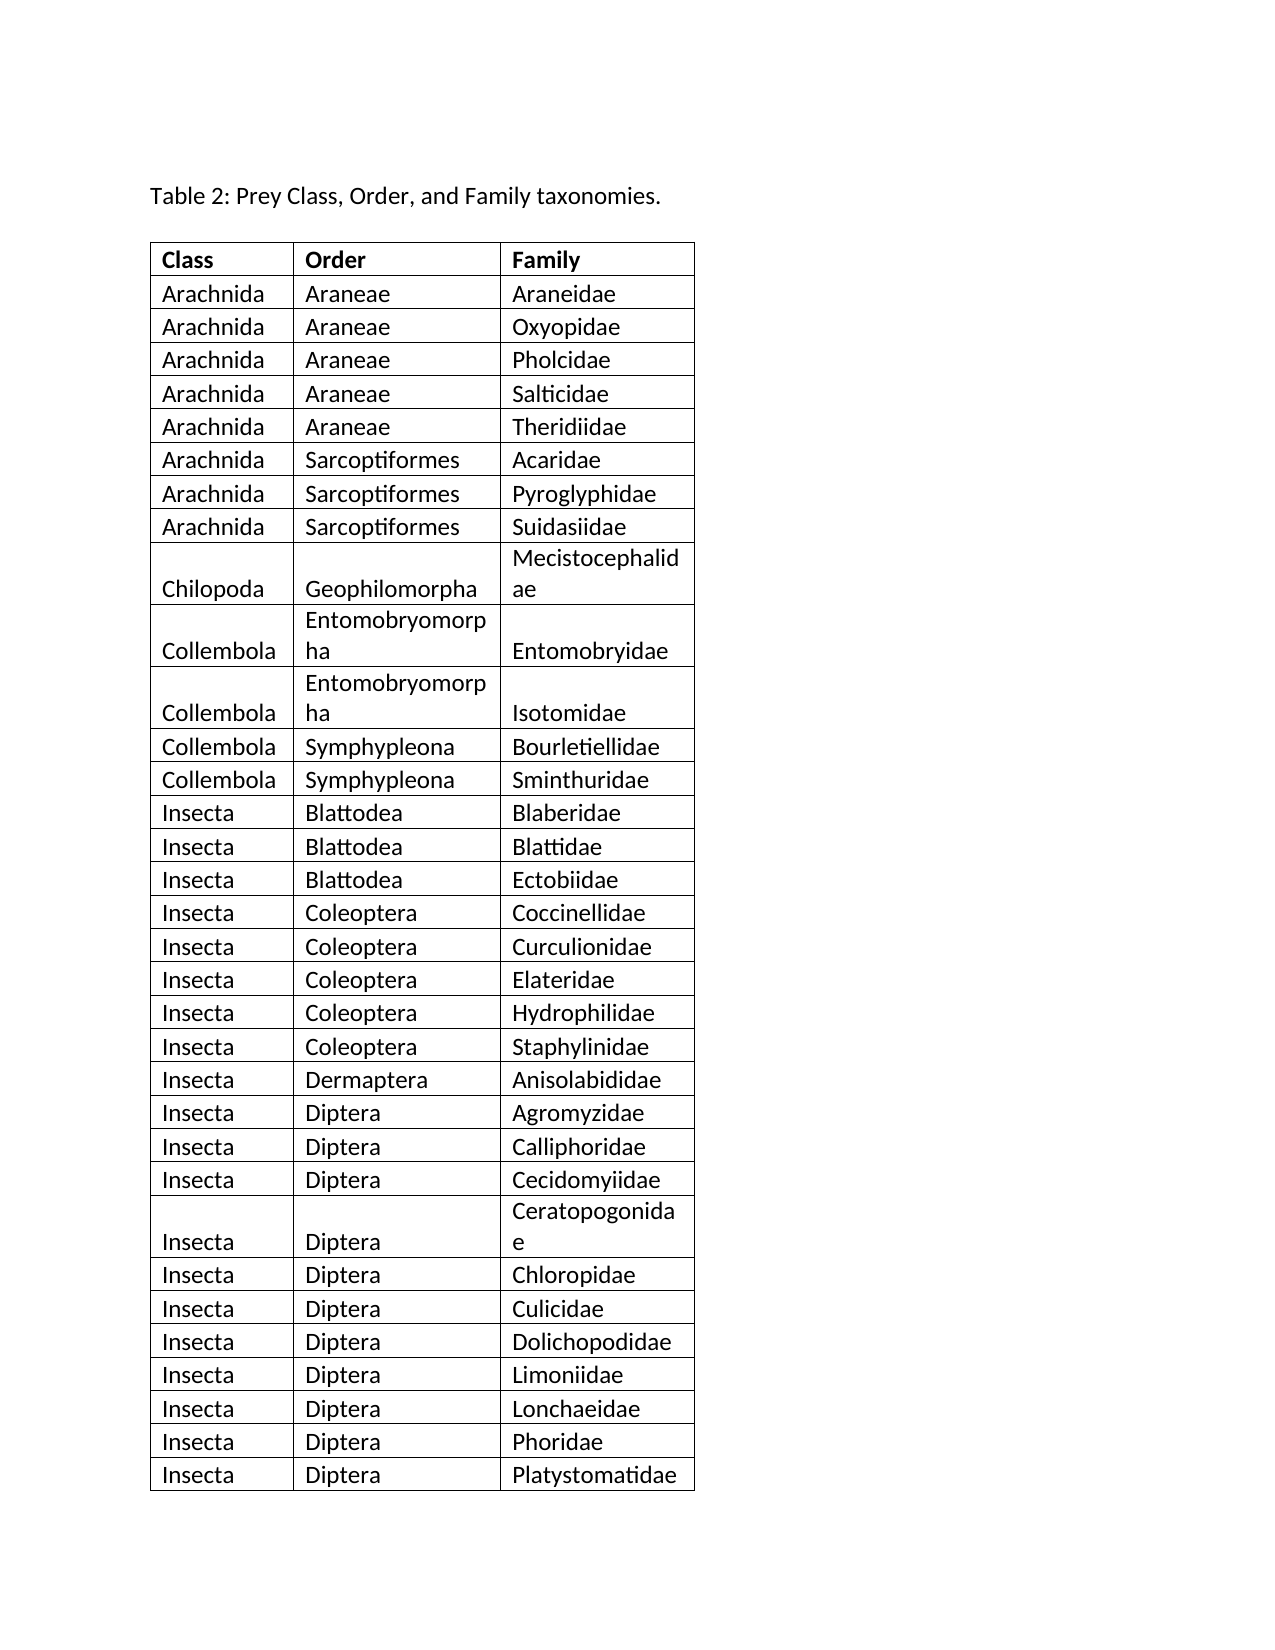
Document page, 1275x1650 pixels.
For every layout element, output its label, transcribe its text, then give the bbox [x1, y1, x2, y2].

table_cell Collembola [151, 605, 293, 666]
table_cell Theridiidae [501, 409, 694, 442]
table_cell Chloropidae [501, 1258, 694, 1290]
table_cell Insecta [151, 862, 293, 894]
table_header Order [294, 243, 500, 275]
table_cell Sminthuridae [501, 762, 694, 794]
table_cell Blaberidae [501, 796, 694, 828]
table_cell Coleoptera [294, 929, 500, 961]
table_cell Insecta [151, 996, 293, 1028]
table_cell Dermaptera [294, 1062, 500, 1094]
table_cell Entomobryidae [501, 605, 694, 666]
table_cell Araneae [294, 276, 500, 308]
table_cell Oxyopidae [501, 309, 694, 342]
table_cell Entomobryomorpha [294, 667, 500, 728]
table_cell Diptera [294, 1129, 500, 1161]
table_cell Acaridae [501, 443, 694, 475]
table_cell Blattodea [294, 862, 500, 894]
table_cell Araneidae [501, 276, 694, 308]
table_cell Arachnida [151, 476, 293, 508]
table_cell Insecta [151, 1324, 293, 1357]
table_cell Isotomidae [501, 667, 694, 728]
table_cell Limoniidae [501, 1358, 694, 1390]
table_cell Diptera [294, 1358, 500, 1390]
table_cell Insecta [151, 962, 293, 994]
table_cell Sarcoptiformes [294, 509, 500, 542]
table_cell Symphypleona [294, 729, 500, 761]
text Table 2: Prey Class, Order, and Family taxonomies. [150, 181, 1125, 211]
table_cell Insecta [151, 1096, 293, 1128]
table_cell Diptera [294, 1424, 500, 1457]
table_cell Collembola [151, 762, 293, 794]
table_cell Arachnida [151, 443, 293, 475]
table_cell Coccinellidae [501, 896, 694, 928]
table_cell Insecta [151, 1258, 293, 1290]
table_cell Diptera [294, 1391, 500, 1423]
table_cell Araneae [294, 376, 500, 408]
table_cell Insecta [151, 829, 293, 861]
table_cell Ceratopogonidae [501, 1196, 694, 1257]
table_cell Diptera [294, 1258, 500, 1290]
table_cell Arachnida [151, 409, 293, 442]
table_cell Arachnida [151, 343, 293, 375]
table_cell Calliphoridae [501, 1129, 694, 1161]
table_cell Insecta [151, 896, 293, 928]
table_cell Insecta [151, 1196, 293, 1257]
table_cell Cecidomyiidae [501, 1162, 694, 1194]
table_cell Mecistocephalidae [501, 543, 694, 604]
table_cell Blattodea [294, 829, 500, 861]
table_cell Diptera [294, 1162, 500, 1194]
table_cell Ectobiidae [501, 862, 694, 894]
table_cell Arachnida [151, 509, 293, 542]
table_cell Lonchaeidae [501, 1391, 694, 1423]
table_cell Arachnida [151, 376, 293, 408]
table_cell Insecta [151, 1162, 293, 1194]
table_header Class [151, 243, 293, 275]
table_cell Sarcoptiformes [294, 476, 500, 508]
table_cell Diptera [294, 1458, 500, 1490]
table_cell Chilopoda [151, 543, 293, 604]
table_cell Blattidae [501, 829, 694, 861]
table_cell Bourletiellidae [501, 729, 694, 761]
table_cell Insecta [151, 929, 293, 961]
table_cell Diptera [294, 1096, 500, 1128]
table_cell Geophilomorpha [294, 543, 500, 604]
table_cell Insecta [151, 1458, 293, 1490]
table_cell Dolichopodidae [501, 1324, 694, 1357]
table_cell Coleoptera [294, 1029, 500, 1061]
table_cell Symphypleona [294, 762, 500, 794]
table_cell Insecta [151, 1391, 293, 1423]
table_cell Culicidae [501, 1291, 694, 1323]
table_cell Diptera [294, 1196, 500, 1257]
table_cell Sarcoptiformes [294, 443, 500, 475]
table_cell Hydrophilidae [501, 996, 694, 1028]
table_cell Coleoptera [294, 996, 500, 1028]
table_cell Insecta [151, 1062, 293, 1094]
table_cell Pholcidae [501, 343, 694, 375]
table_header Family [501, 243, 694, 275]
table_cell Salticidae [501, 376, 694, 408]
table_cell Araneae [294, 343, 500, 375]
table_cell Insecta [151, 1291, 293, 1323]
table_cell Insecta [151, 1358, 293, 1390]
table_cell Arachnida [151, 276, 293, 308]
table_cell Anisolabididae [501, 1062, 694, 1094]
table_cell Platystomatidae [501, 1458, 694, 1490]
table_cell Coleoptera [294, 962, 500, 994]
table_cell Phoridae [501, 1424, 694, 1457]
table_cell Coleoptera [294, 896, 500, 928]
table_cell Elateridae [501, 962, 694, 994]
table_cell Blattodea [294, 796, 500, 828]
table_cell Agromyzidae [501, 1096, 694, 1128]
table_cell Arachnida [151, 309, 293, 342]
table_cell Suidasiidae [501, 509, 694, 542]
table_cell Staphylinidae [501, 1029, 694, 1061]
table_cell Entomobryomorpha [294, 605, 500, 666]
table_cell Araneae [294, 309, 500, 342]
table_cell Collembola [151, 729, 293, 761]
table_cell Insecta [151, 1129, 293, 1161]
table_cell Diptera [294, 1324, 500, 1357]
table_cell Araneae [294, 409, 500, 442]
table_cell Collembola [151, 667, 293, 728]
table_cell Insecta [151, 1424, 293, 1457]
table_cell Pyroglyphidae [501, 476, 694, 508]
table_cell Insecta [151, 1029, 293, 1061]
table_cell Curculionidae [501, 929, 694, 961]
table_cell Diptera [294, 1291, 500, 1323]
table_cell Insecta [151, 796, 293, 828]
